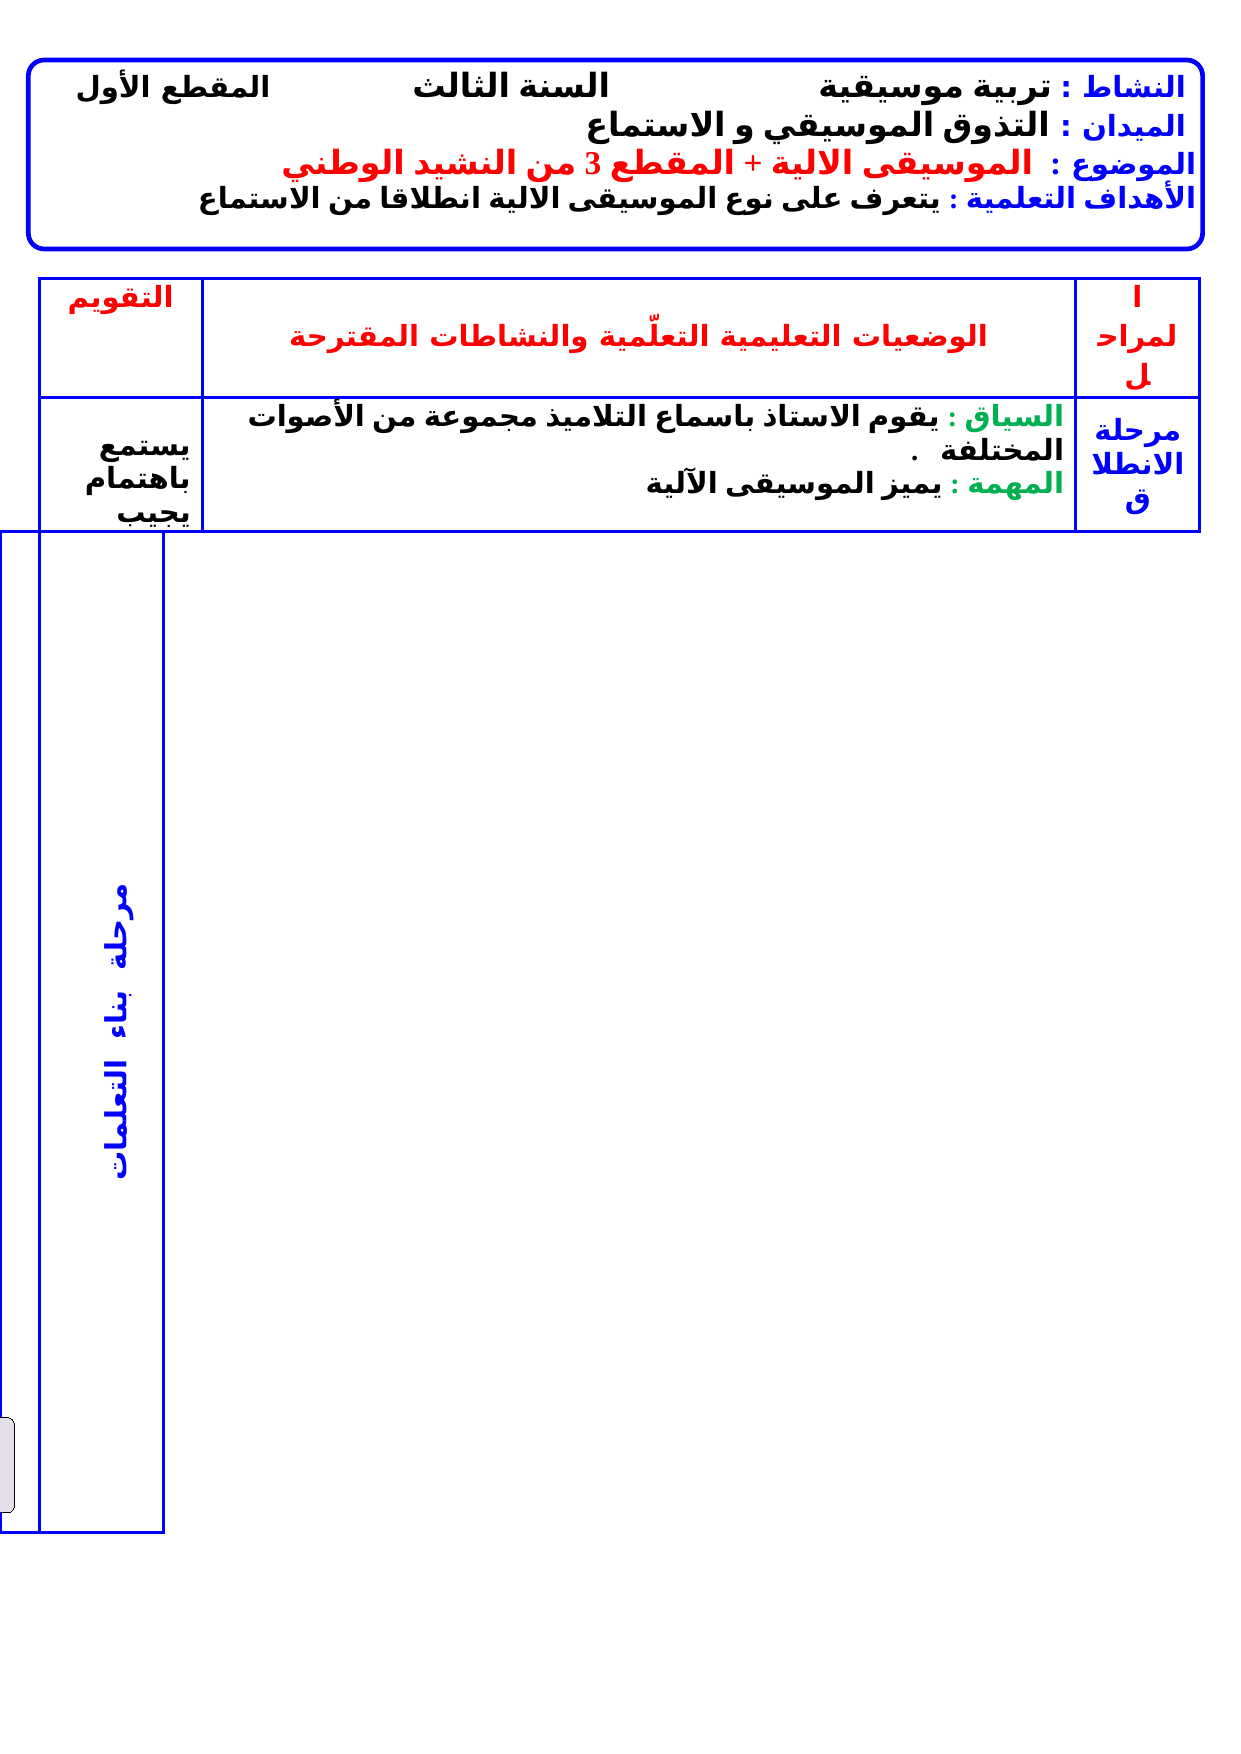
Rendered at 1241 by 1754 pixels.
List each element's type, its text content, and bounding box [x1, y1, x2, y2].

table_header المراحل [1077, 280, 1198, 396]
table_cell مرحلة الانطلاق [1077, 399, 1198, 530]
table_header الوضعيات التعليمية التعلّمية والنشاطات المقترحة [204, 280, 1074, 396]
table_cell السياق : يقوم الاستاذ باسماع التلاميذ مجموعة من الأصوات المختلفة . المهمة : يميز الموسيقى الآلية [204, 399, 1074, 530]
table_cell مرحلة بناء التعلمات [41, 533, 162, 1531]
table_cell يستمع باهتمام يجيب [41, 399, 201, 530]
table_header التقويم [41, 280, 201, 396]
